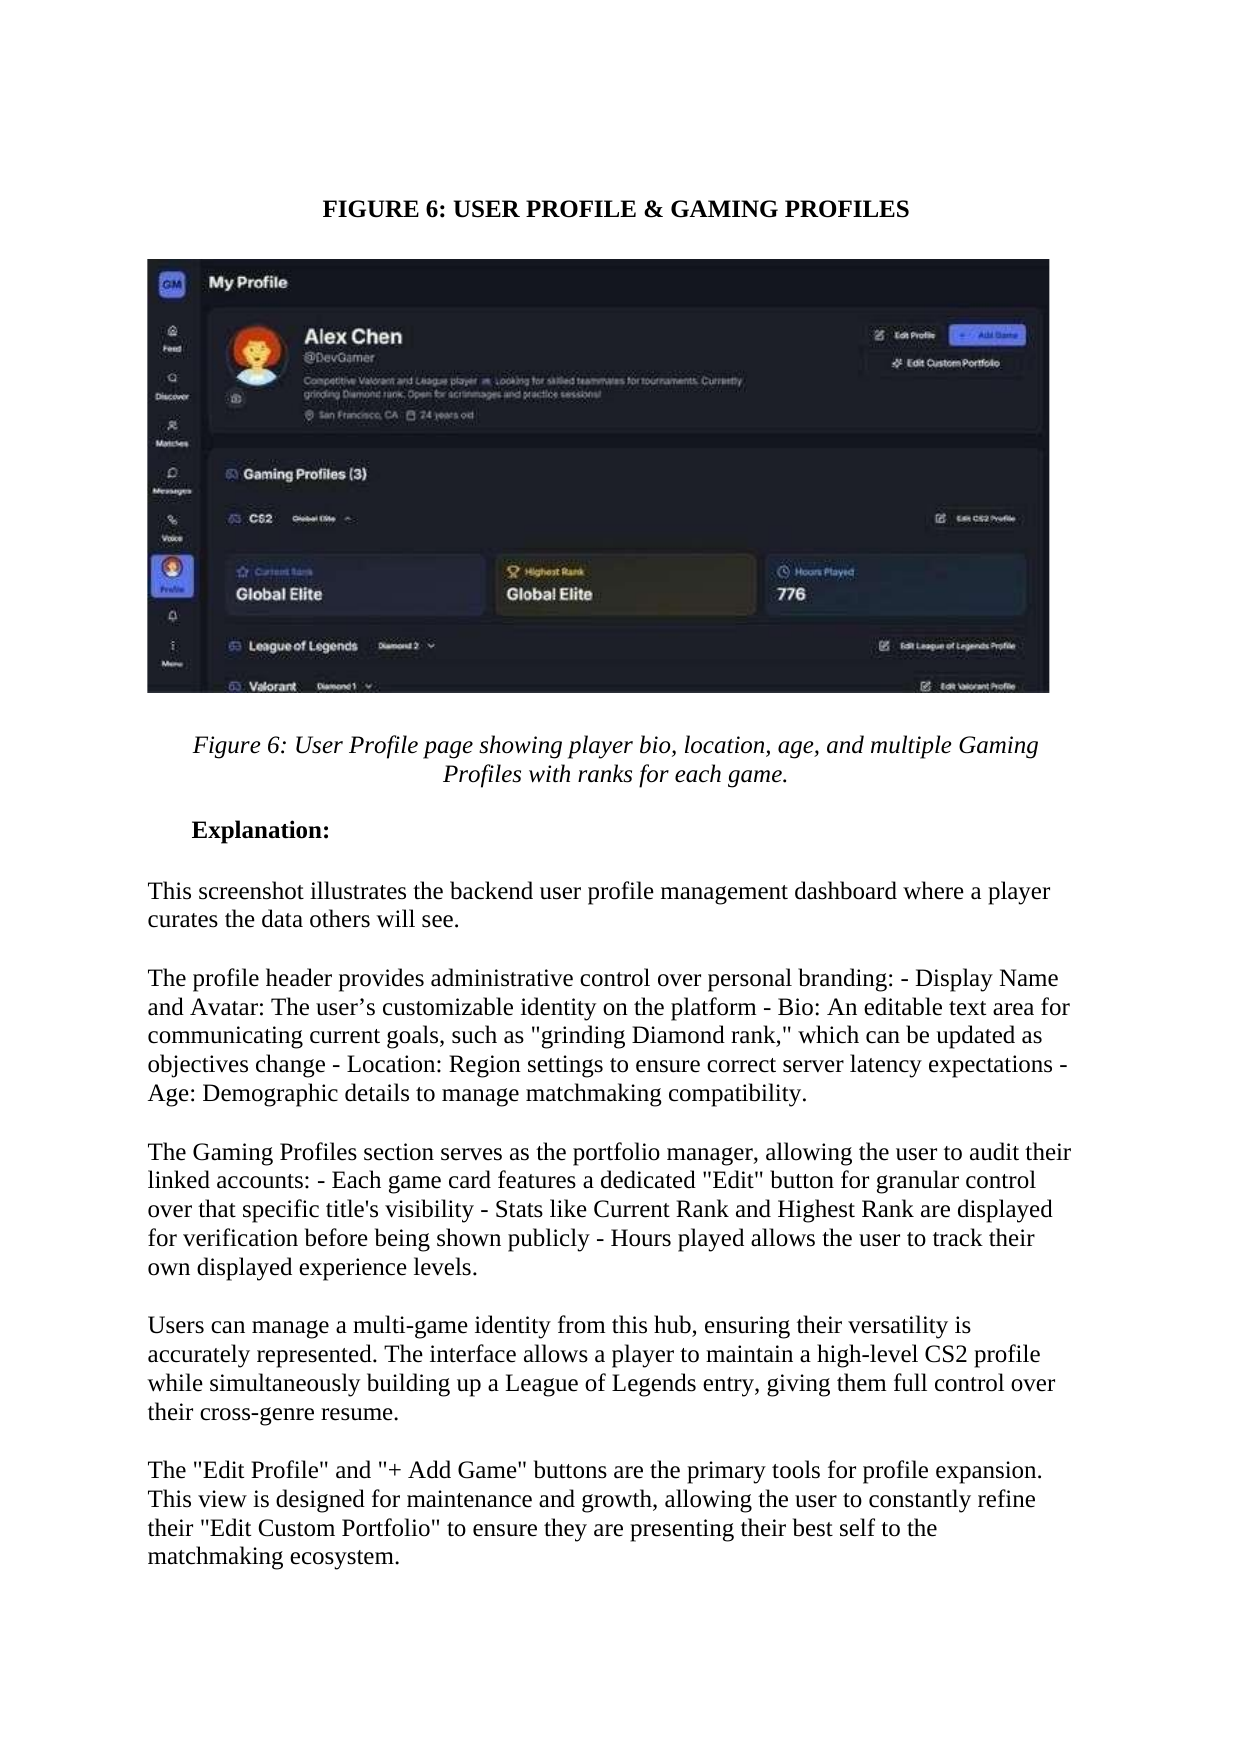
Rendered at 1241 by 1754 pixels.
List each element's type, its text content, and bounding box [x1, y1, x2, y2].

text Users can manage a multi-game identity from this hub, ensuring their versatility is accurately represented. The interface allows a player to maintain a high-level CS2 profile while simultaneously building up a League of Legends entry, giving them full control over their cross-genre resume. [147, 1310, 1075, 1425]
subtitle FIGURE 6: USER PROFILE & GAMING PROFILES [152, 194, 1080, 223]
text The "Edit Profile" and "+ Add Game" buttons are the primary tools for profile expansion. This view is designed for maintenance and growth, allowing the user to constantly refine their "Edit Custom Portfolio" to ensure they are presenting their best self to the matchmaking ecosystem. [147, 1455, 1075, 1570]
subtitle Explanation: [147, 815, 1196, 844]
picture [147, 259, 1050, 693]
text The profile header provides administrative control over personal branding: - Display Name and Avatar: The user’s customizable identity on the platform - Bio: An editable text area for communicating current goals, such as "grinding Diamond rank," which can be updated as objectives change - Location: Region settings to ensure correct server latency expectations - Age: Demographic details to manage matchmaking compatibility. [147, 963, 1086, 1107]
text Figure 6: User Profile page showing player bio, location, age, and multiple Gaming Profiles with ranks for each game. [152, 730, 1082, 787]
text This screenshot illustrates the backend user profile management dashboard where a player curates the data others will see. [147, 876, 1086, 933]
text The Gaming Profiles section serves as the portfolio manager, allowing the user to audit their linked accounts: - Each game card features a dedicated "Edit" button for granular control over that specific title's visibility - Stats like Current Rank and Highest Rank are displayed for verification before being shown publicly - Hours played allows the user to track their own displayed experience levels. [147, 1137, 1075, 1281]
